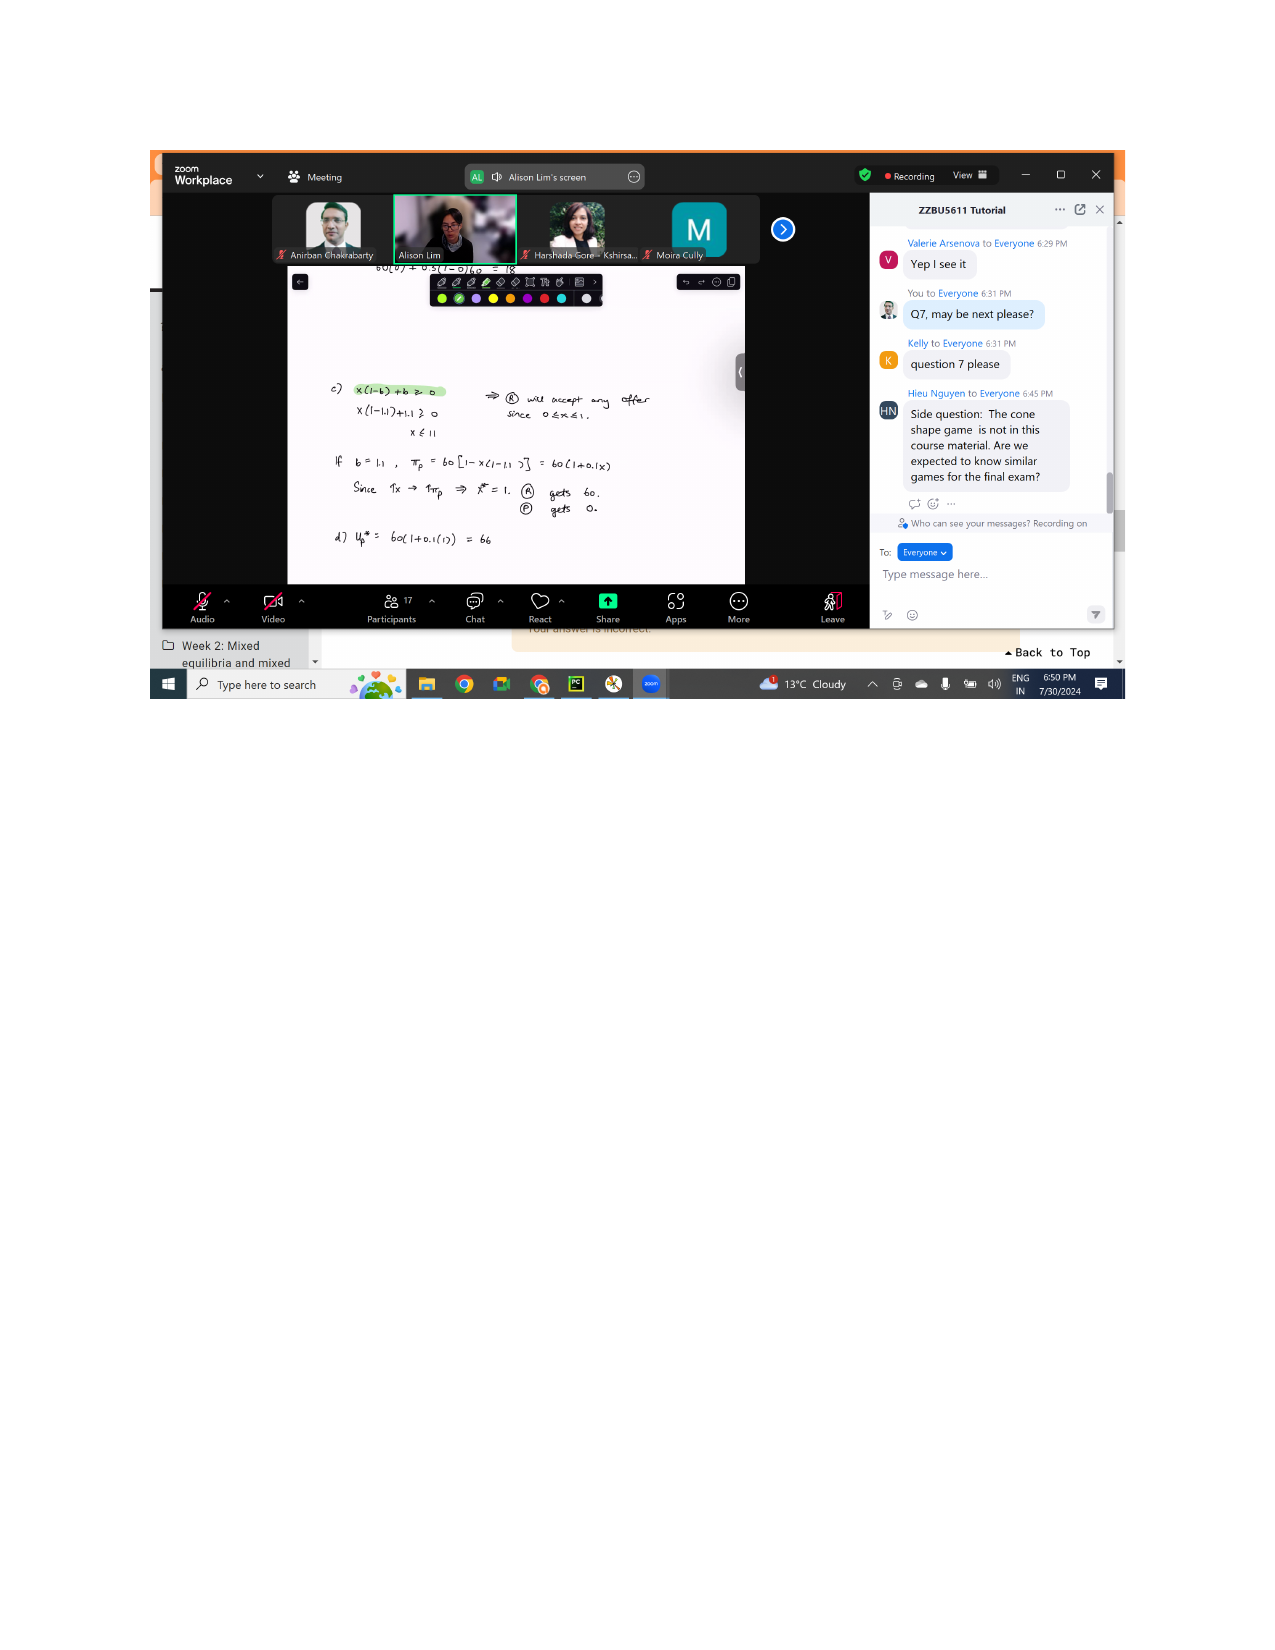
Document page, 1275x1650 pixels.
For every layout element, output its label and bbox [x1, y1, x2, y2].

picture [150, 150, 1125, 699]
